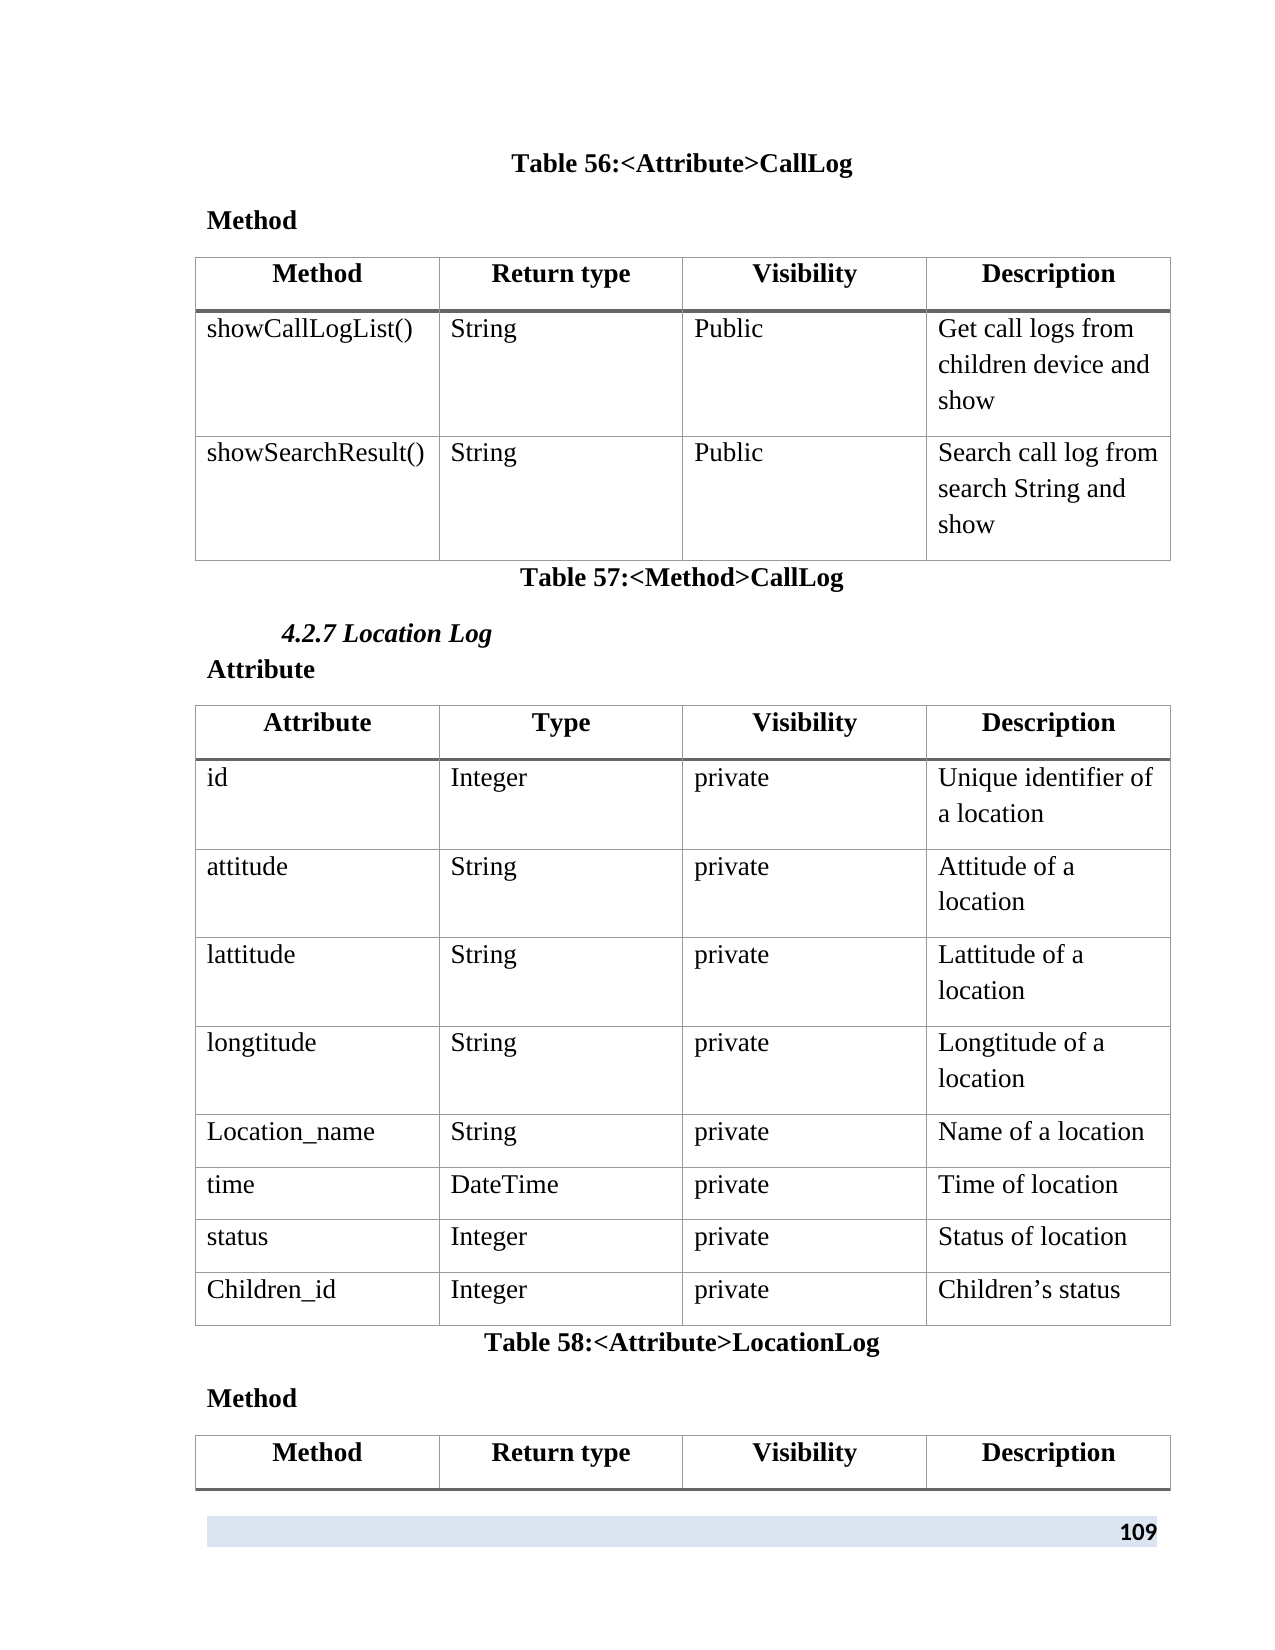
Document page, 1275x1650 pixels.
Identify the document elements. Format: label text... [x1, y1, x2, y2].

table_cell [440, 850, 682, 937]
text Attribute [207, 653, 1157, 684]
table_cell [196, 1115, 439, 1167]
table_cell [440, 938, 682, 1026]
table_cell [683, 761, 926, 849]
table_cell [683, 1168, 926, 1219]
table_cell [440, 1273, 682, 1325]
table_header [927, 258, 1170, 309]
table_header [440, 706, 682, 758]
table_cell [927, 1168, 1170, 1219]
text Table 57:<Method>CallLog [207, 561, 1157, 592]
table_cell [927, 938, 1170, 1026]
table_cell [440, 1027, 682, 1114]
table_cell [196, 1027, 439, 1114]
text Table 56:<Attribute>CallLog [207, 148, 1157, 179]
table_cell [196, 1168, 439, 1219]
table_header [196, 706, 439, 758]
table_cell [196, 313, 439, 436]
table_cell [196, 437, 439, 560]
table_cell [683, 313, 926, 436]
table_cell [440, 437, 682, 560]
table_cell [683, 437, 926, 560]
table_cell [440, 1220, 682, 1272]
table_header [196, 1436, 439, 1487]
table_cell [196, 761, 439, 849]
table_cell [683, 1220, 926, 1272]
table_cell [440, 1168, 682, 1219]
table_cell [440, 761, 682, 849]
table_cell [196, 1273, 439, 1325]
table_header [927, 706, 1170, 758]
text Method [207, 204, 1157, 235]
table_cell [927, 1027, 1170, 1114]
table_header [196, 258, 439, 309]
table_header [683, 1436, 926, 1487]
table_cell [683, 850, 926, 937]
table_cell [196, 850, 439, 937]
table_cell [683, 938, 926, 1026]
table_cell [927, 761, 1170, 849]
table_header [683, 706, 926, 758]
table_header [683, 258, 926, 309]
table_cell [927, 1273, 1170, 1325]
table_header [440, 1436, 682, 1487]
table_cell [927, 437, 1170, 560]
text Method [207, 1382, 1157, 1413]
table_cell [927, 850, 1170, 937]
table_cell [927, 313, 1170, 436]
text Table 58:<Attribute>LocationLog [207, 1326, 1157, 1357]
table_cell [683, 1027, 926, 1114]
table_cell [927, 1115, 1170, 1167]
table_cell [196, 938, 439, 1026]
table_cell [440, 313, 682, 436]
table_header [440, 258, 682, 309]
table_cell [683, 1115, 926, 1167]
subtitle 4.2.7 Location Log [207, 617, 1157, 648]
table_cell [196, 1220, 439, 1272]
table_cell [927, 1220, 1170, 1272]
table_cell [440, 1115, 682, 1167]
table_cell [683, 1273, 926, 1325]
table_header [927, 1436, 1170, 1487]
